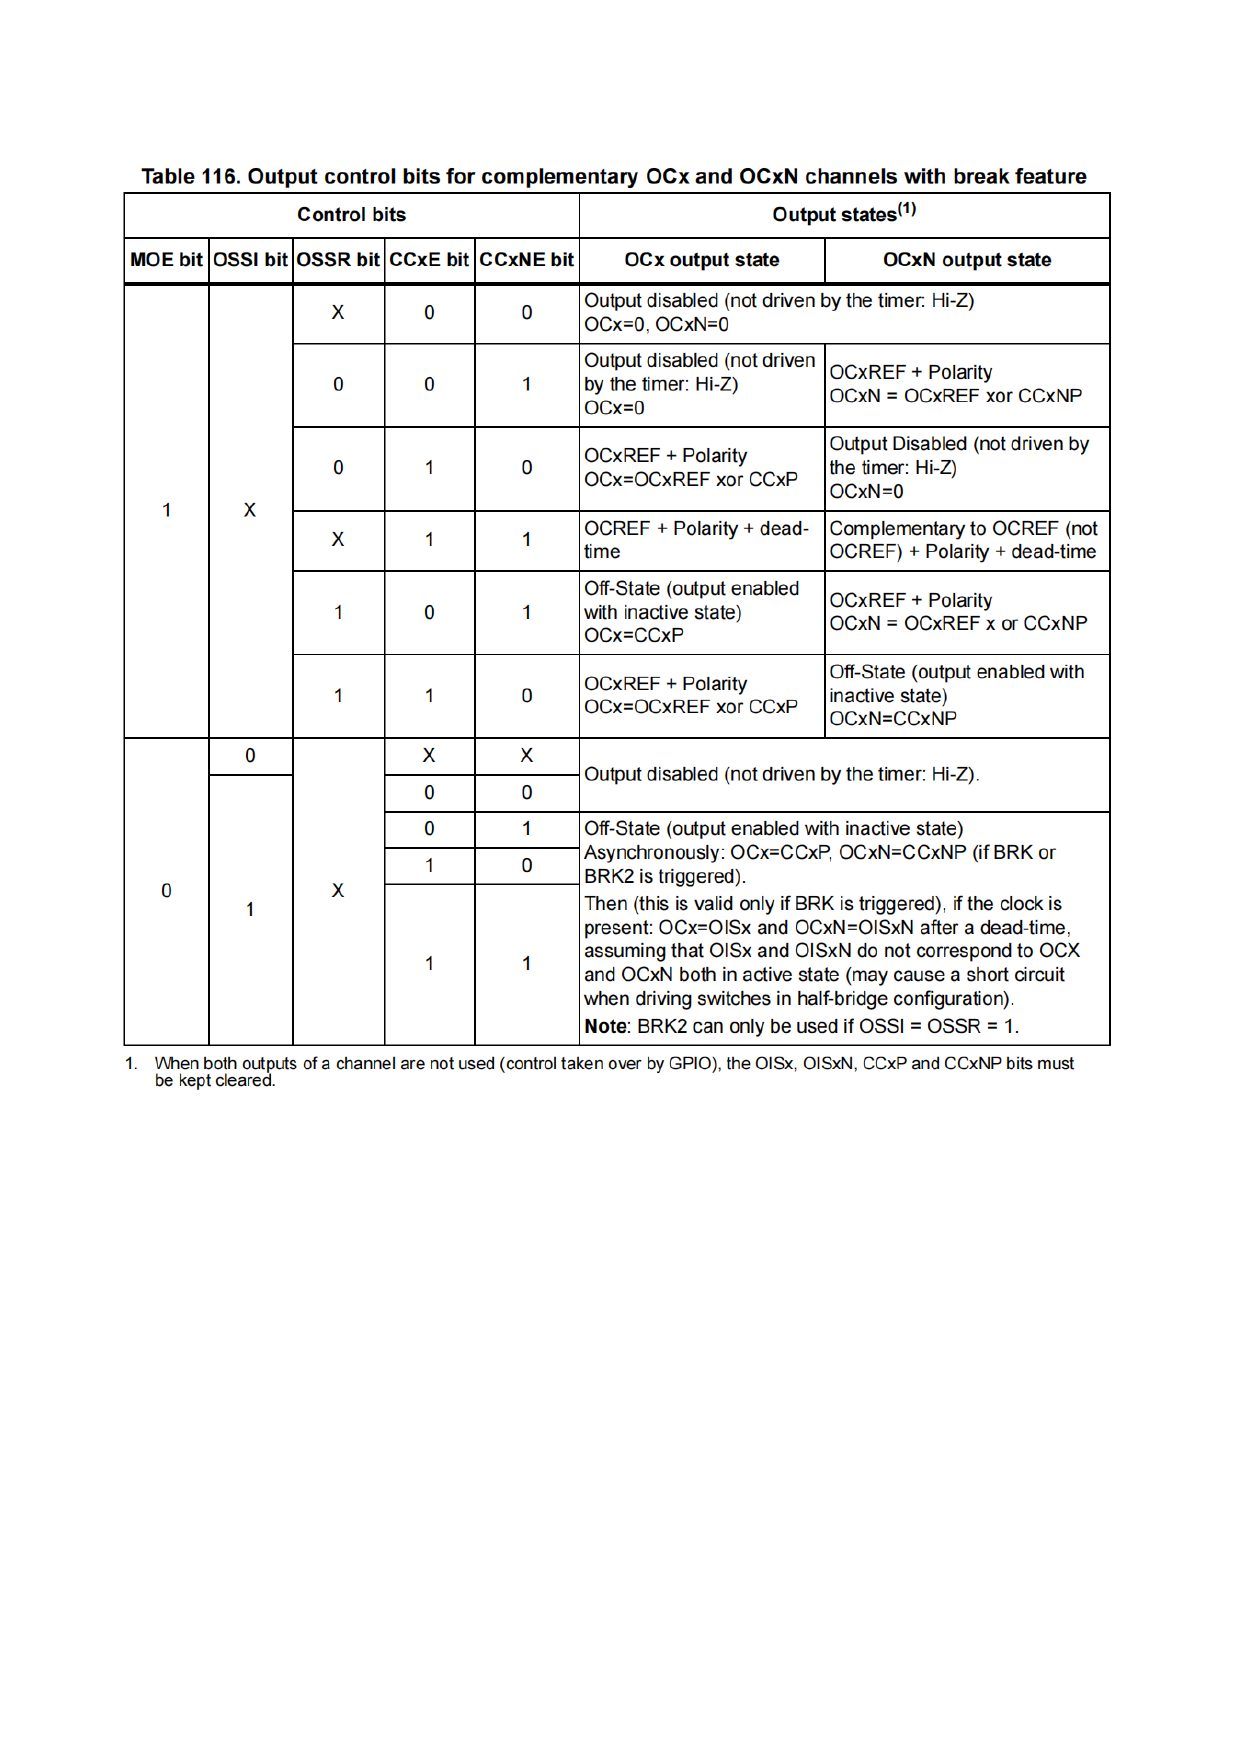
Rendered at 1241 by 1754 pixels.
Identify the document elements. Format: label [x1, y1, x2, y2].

picture [112, 162, 1127, 1102]
